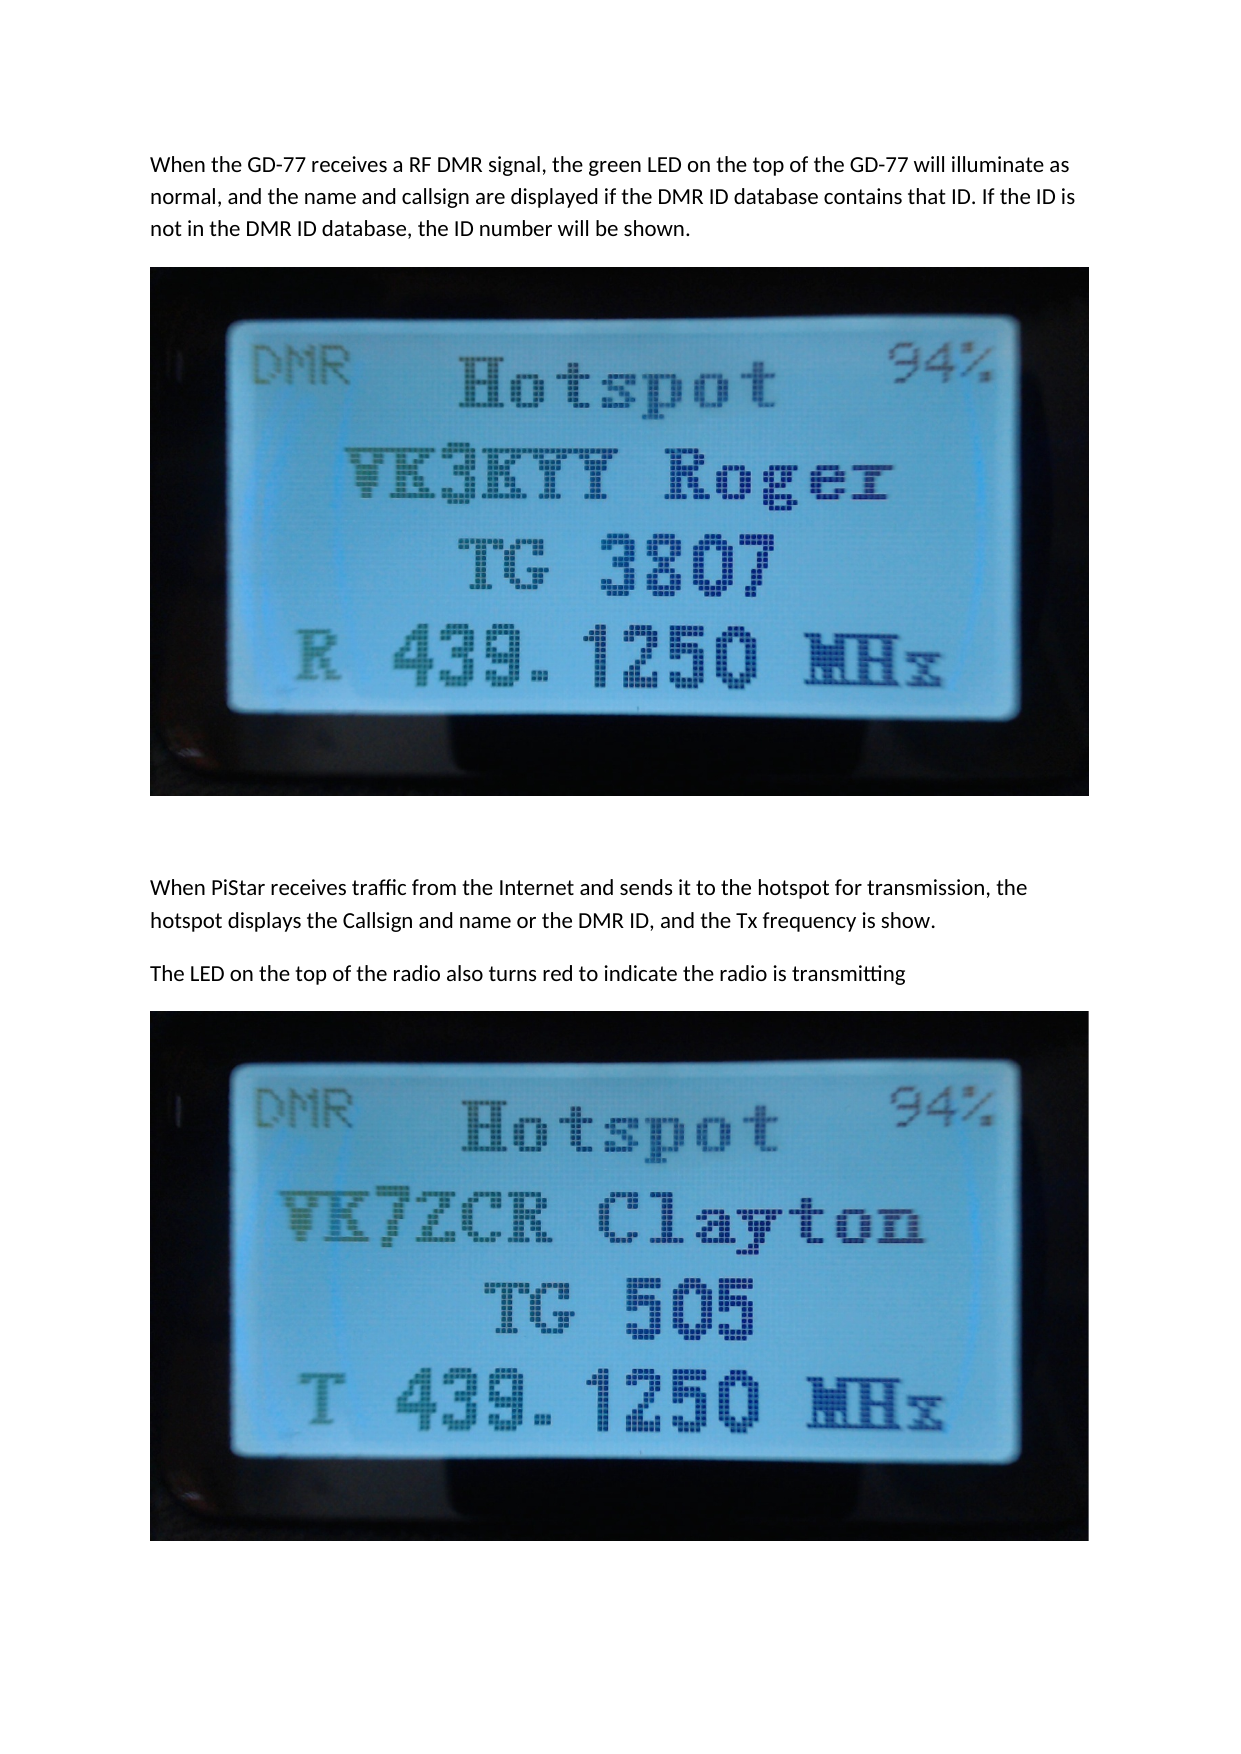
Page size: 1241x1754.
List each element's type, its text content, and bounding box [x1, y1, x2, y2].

text When PiStar receives traffic from the Internet and sends it to the hotspot for transmission, the hotspot displays the Callsign and name or the DMR ID, and the Tx frequency is show. [150, 873, 1090, 934]
picture [150, 267, 1089, 796]
text When the GD-77 receives a RF DMR signal, the green LED on the top of the GD-77 will illuminate as normal, and the name and callsign are displayed if the DMR ID database contains that ID. If the ID is not in the DMR ID database, the ID number will be shown. [150, 150, 1090, 242]
text The LED on the top of the radio also turns red to indicate the radio is transmitting [150, 959, 1090, 987]
picture [150, 1011, 1089, 1541]
